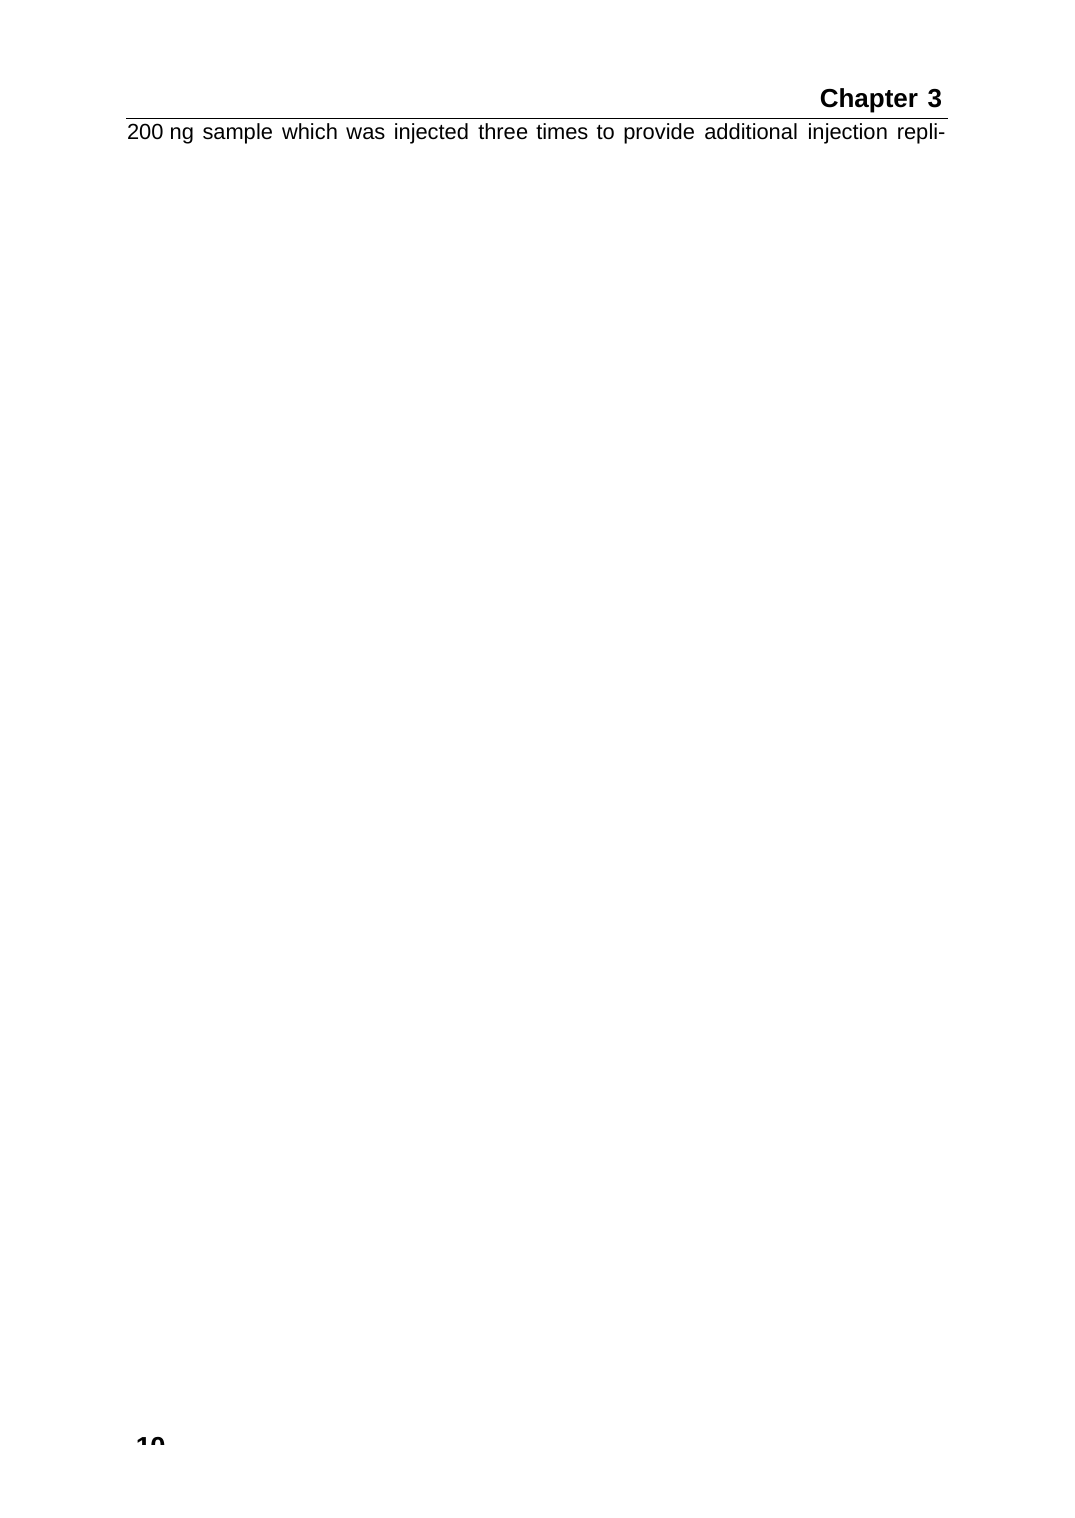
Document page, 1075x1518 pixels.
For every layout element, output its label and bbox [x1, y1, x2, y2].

text [127, 119, 952, 144]
